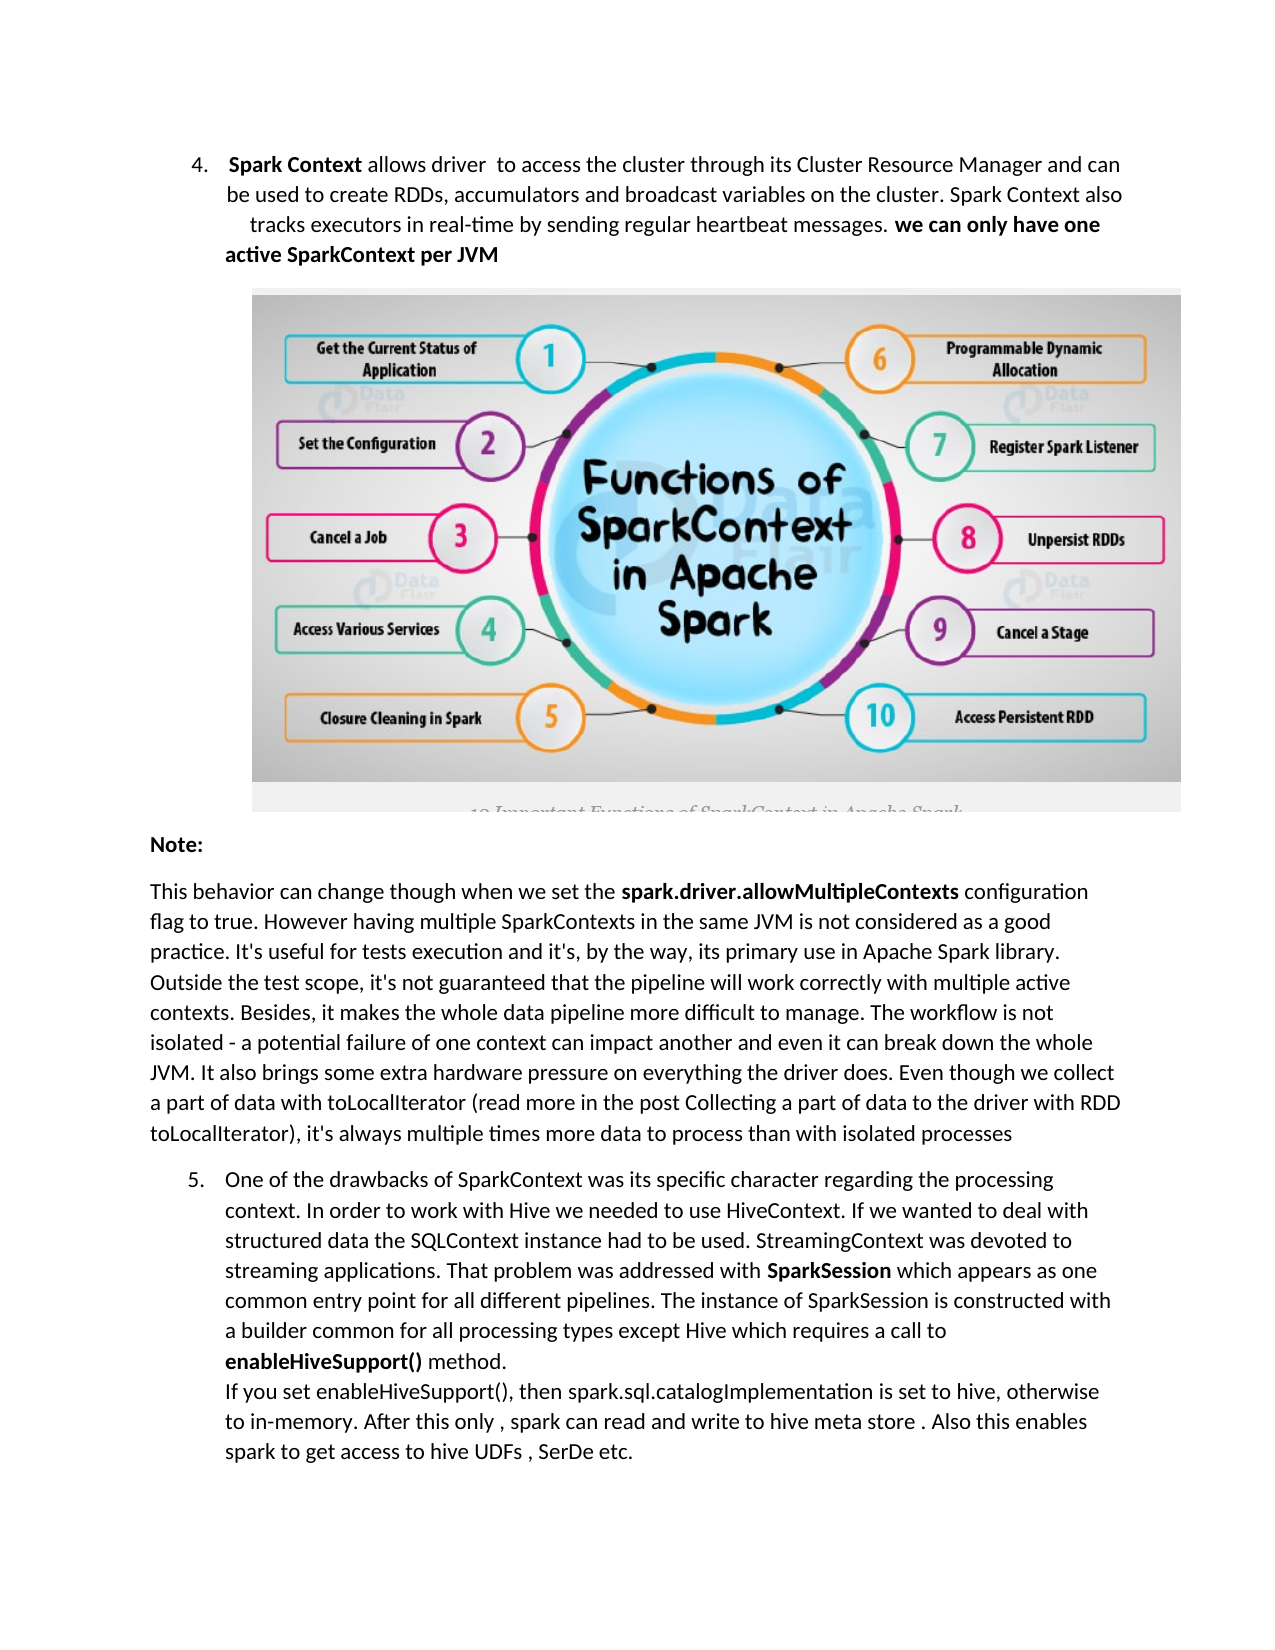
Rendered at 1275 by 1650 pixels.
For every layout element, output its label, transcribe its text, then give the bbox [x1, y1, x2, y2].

text This behavior can change though when we set the spark.driver.allowMultipleContexts configuration flag to true. However having multiple SparkContexts in the same JVM is not considered as a good practice. It's useful for tests execution and it's, by the way, its primary use in Apache Spark library. Outside the test scope, it's not guaranteed that the pipeline will work correctly with multiple active contexts. Besides, it makes the whole data pipeline more difficult to manage. The workflow is not isolated - a potential failure of one context can impact another and even it can break down the whole JVM. It also brings some extra hardware pressure on everything the driver does. Even though we collect a part of data with toLocalIterator (read more in the post Collecting a part of data to the driver with RDD toLocalIterator), it's always multiple times more data to process than with isolated processes [150, 877, 1125, 1147]
list active SparkContext per JVM [225, 241, 1125, 269]
picture [225, 270, 1200, 812]
text Note: [150, 830, 1125, 858]
list If you set enableHiveSupport(), then spark.sql.catalogImplementation is set to hive, otherwise to in-memory. After this only , spark can read and write to hive meta store . Also this enables spark to get access to hive UDFs , SerDe etc. [225, 1377, 1125, 1465]
list Spark Context allows driver to access the cluster through its Cluster Resource Manager and can be used to create RDDs, accumulators and broadcast variables on the cluster. Spark Context also tracks executors in real-time by sending regular heartbeat messages. we can only have one [187, 150, 1125, 238]
list One of the drawbacks of SparkContext was its specific character regarding the processing context. In order to work with Hive we needed to use HiveContext. If we wanted to deal with structured data the SQLContext instance had to be used. StreamingContext was devoted to streaming applications. That problem was addressed with SparkSession which appears as one common entry point for all different pipelines. The instance of SparkSession is constructed with a builder common for all processing types except Hive which requires a call to enableHiveSupport() method. [187, 1166, 1125, 1375]
